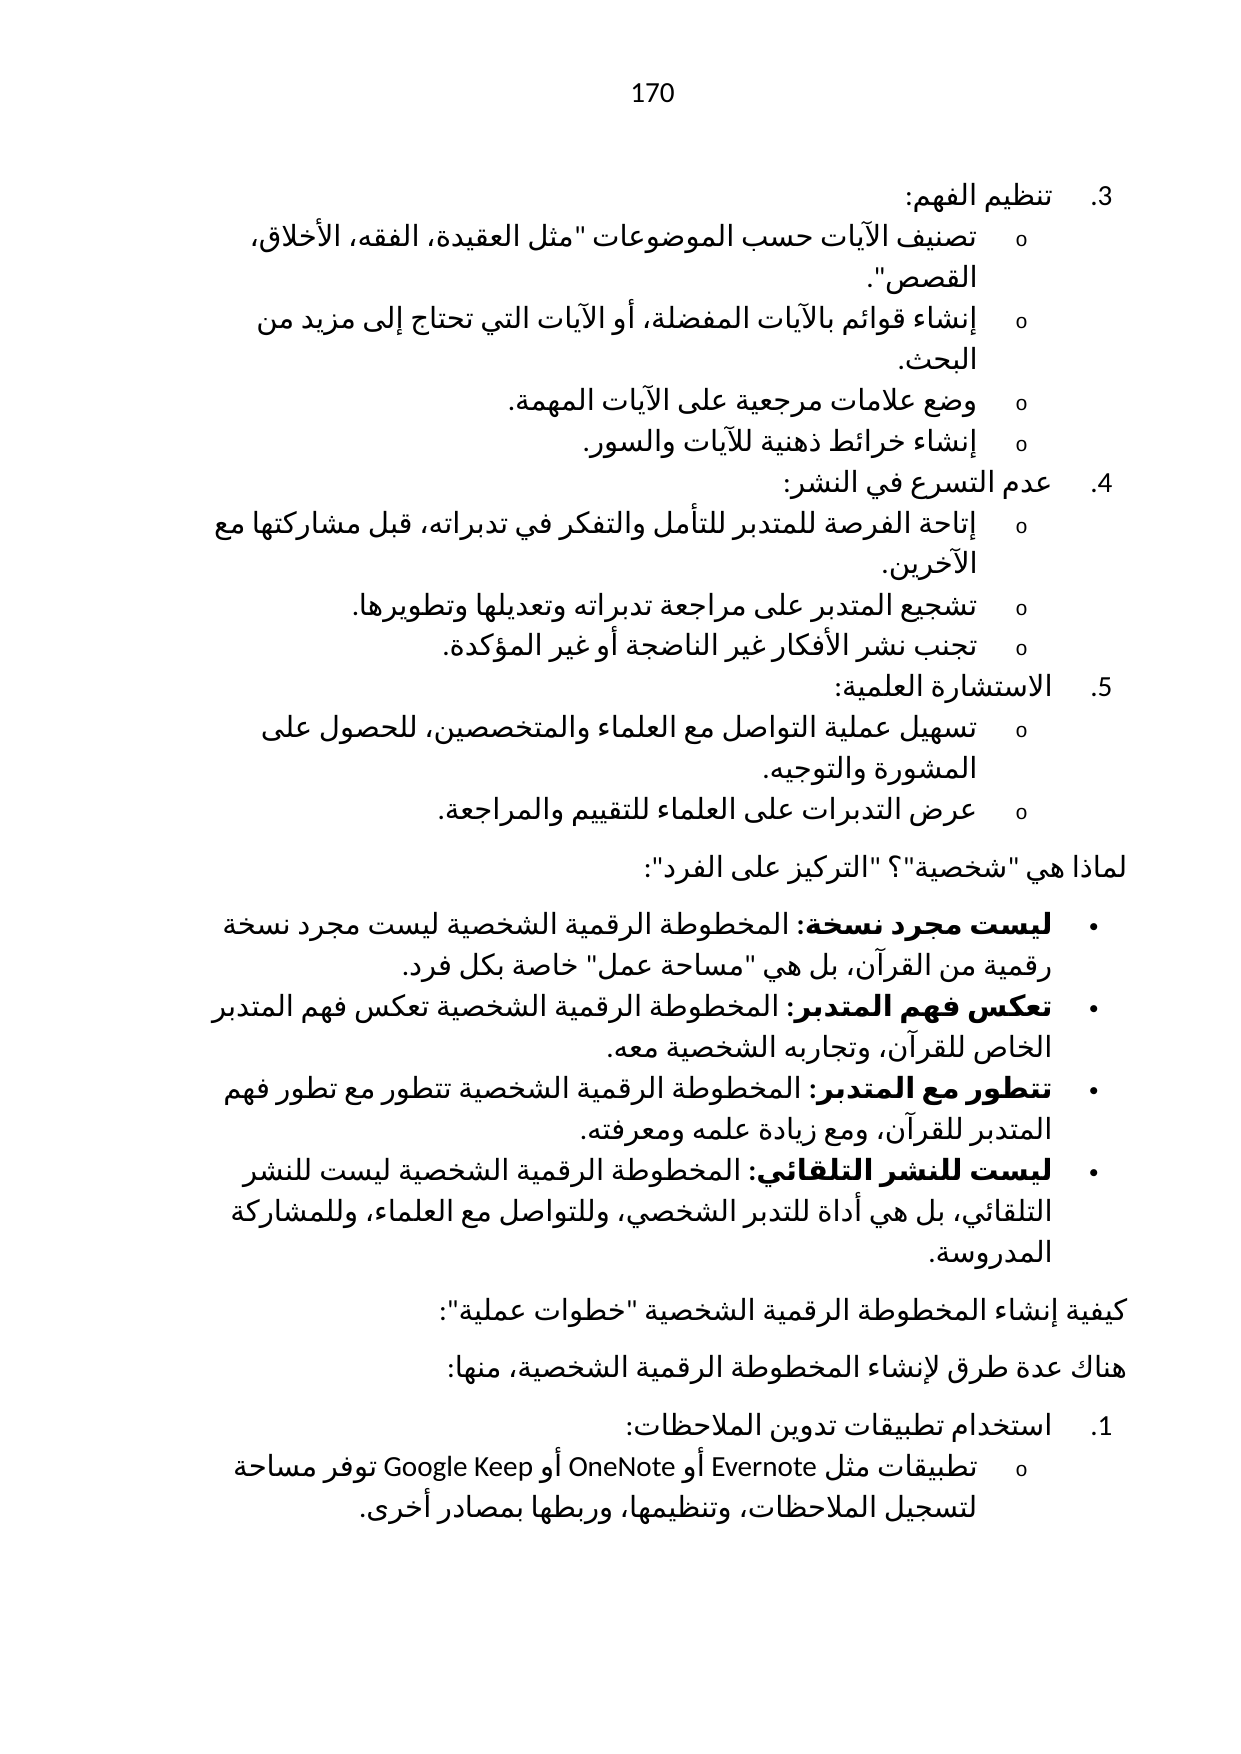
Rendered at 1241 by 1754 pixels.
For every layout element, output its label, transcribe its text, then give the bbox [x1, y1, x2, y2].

list الاستشارة العلمية: [177, 668, 1090, 704]
list تتطور مع المتدبر: المخطوطة الرقمية الشخصية تتطور مع تطور فهم المتدبر للقرآن، ومع زيادة علمه ومعرفته. [177, 1070, 1090, 1147]
list إنشاء قوائم بالآيات المفضلة، أو الآيات التي تحتاج إلى مزيد من البحث. [177, 300, 1015, 377]
list تعكس فهم المتدبر: المخطوطة الرقمية الشخصية تعكس فهم المتدبر الخاص للقرآن، وتجاربه الشخصية معه. [177, 988, 1090, 1065]
list تشجيع المتدبر على مراجعة تدبراته وتعديلها وتطويرها. [177, 587, 1015, 622]
list تصنيف الآيات حسب الموضوعات "مثل العقيدة، الفقه، الأخلاق، القصص". [177, 218, 1015, 295]
list تطبيقات مثل Evernote أو OneNote أو Google Keep توفر مساحة لتسجيل الملاحظات، وتنظيمها، وربطها بمصادر أخرى. [177, 1448, 1015, 1524]
list عرض التدبرات على العلماء للتقييم والمراجعة. [177, 791, 1015, 827]
list تسهيل عملية التواصل مع العلماء والمتخصصين، للحصول على المشورة والتوجيه. [177, 709, 1015, 786]
list استخدام تطبيقات تدوين الملاحظات: [177, 1407, 1090, 1442]
list إتاحة الفرصة للمتدبر للتأمل والتفكر في تدبراته، قبل مشاركتها مع الآخرين. [177, 505, 1015, 581]
text كيفية إنشاء المخطوطة الرقمية الشخصية "خطوات عملية": [177, 1292, 1128, 1327]
list إنشاء خرائط ذهنية للآيات والسور. [177, 423, 1015, 458]
list ليست للنشر التلقائي: المخطوطة الرقمية الشخصية ليست للنشر التلقائي، بل هي أداة للتدبر الشخصي، وللتواصل مع العلماء، وللمشاركة المدروسة. [177, 1152, 1090, 1269]
list عدم التسرع في النشر: [177, 464, 1090, 499]
text لماذا هي "شخصية"؟ "التركيز على الفرد": [177, 849, 1128, 884]
text هناك عدة طرق لإنشاء المخطوطة الرقمية الشخصية، منها: [177, 1349, 1128, 1385]
list تنظيم الفهم: [177, 177, 1090, 213]
list ليست مجرد نسخة: المخطوطة الرقمية الشخصية ليست مجرد نسخة رقمية من القرآن، بل هي "مساحة عمل" خاصة بكل فرد. [177, 906, 1090, 983]
list تجنب نشر الأفكار غير الناضجة أو غير المؤكدة. [177, 627, 1015, 663]
list وضع علامات مرجعية على الآيات المهمة. [177, 382, 1015, 417]
